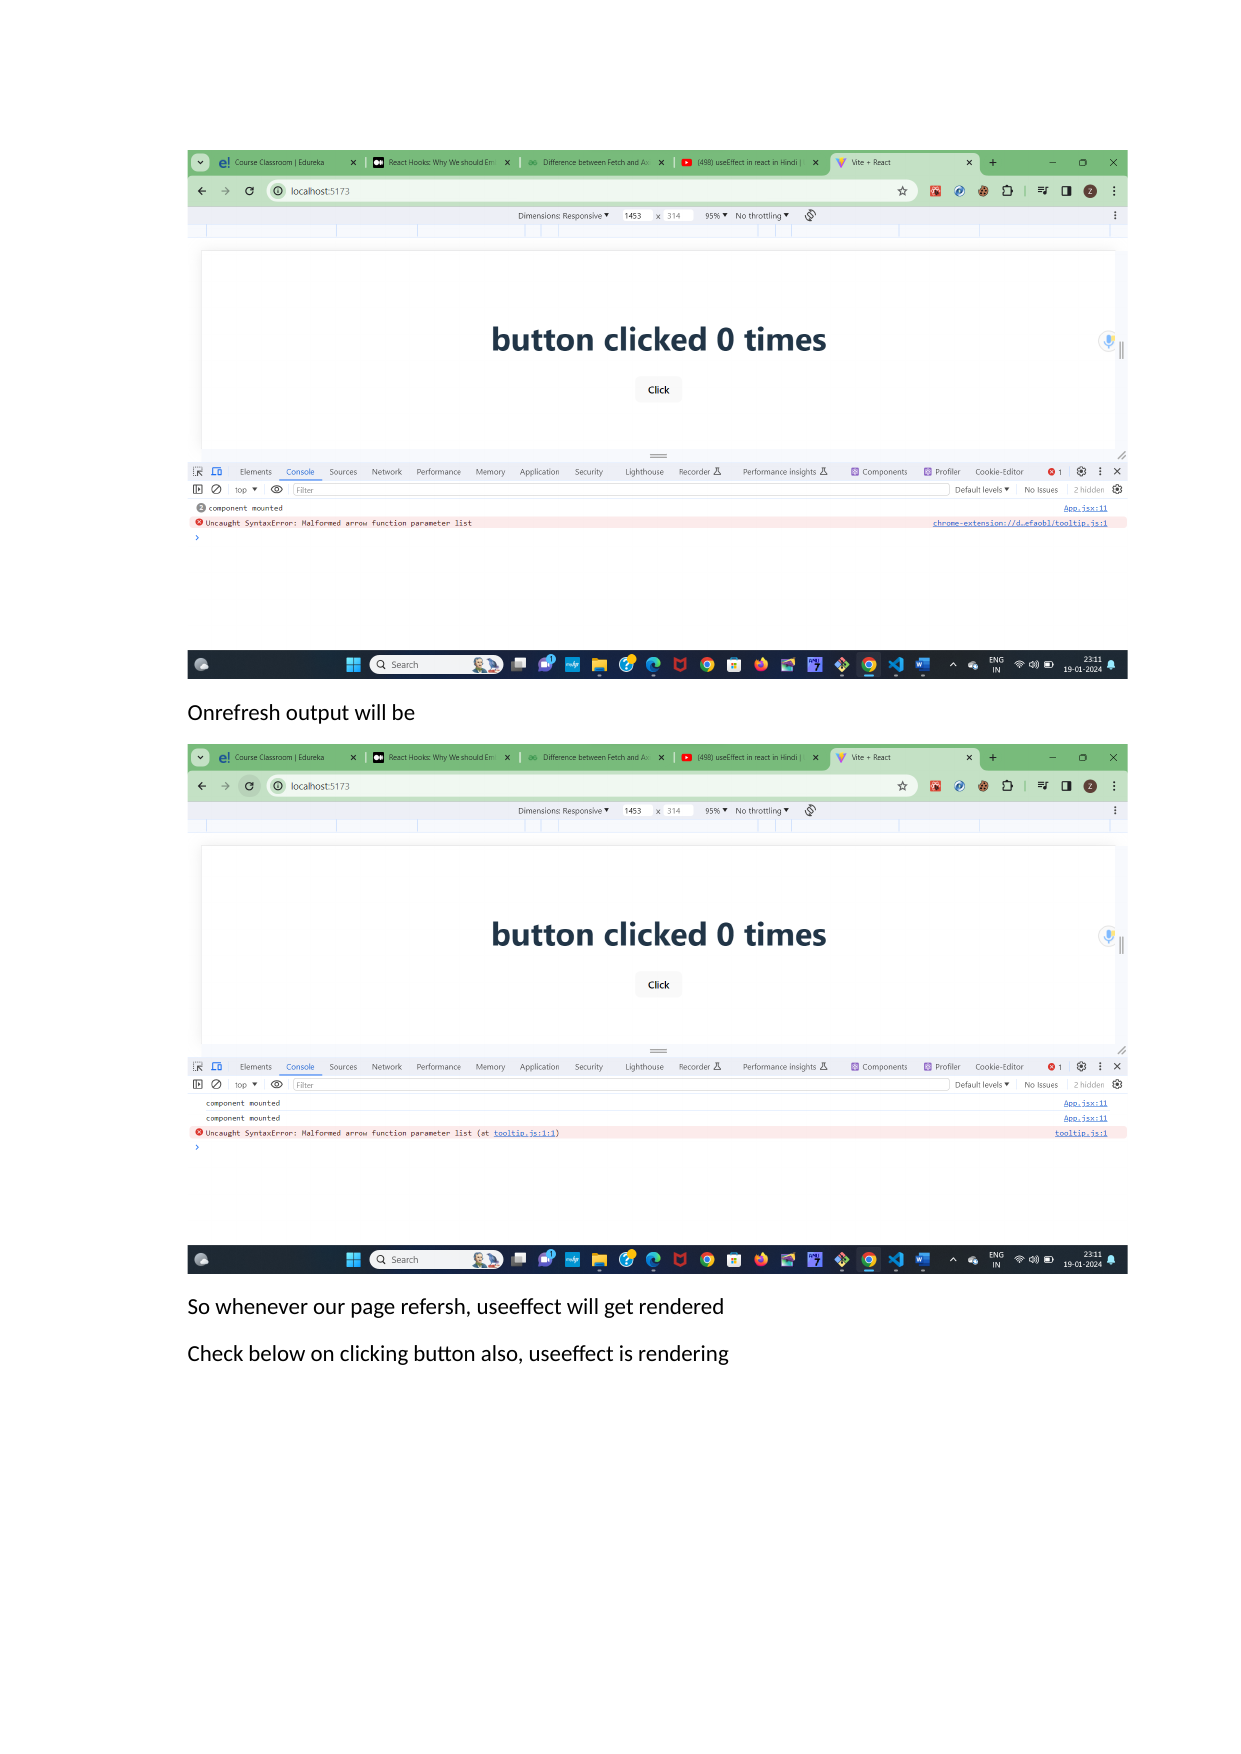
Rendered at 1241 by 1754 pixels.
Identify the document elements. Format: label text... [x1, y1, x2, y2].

picture [187, 150, 1128, 679]
text So whenever our page refersh, useeffect will get rendered [187, 1292, 1090, 1320]
text Check below on clicking button also, useeffect is rendering [187, 1339, 1090, 1367]
picture [187, 744, 1128, 1274]
text Onrefresh output will be [187, 698, 1090, 726]
